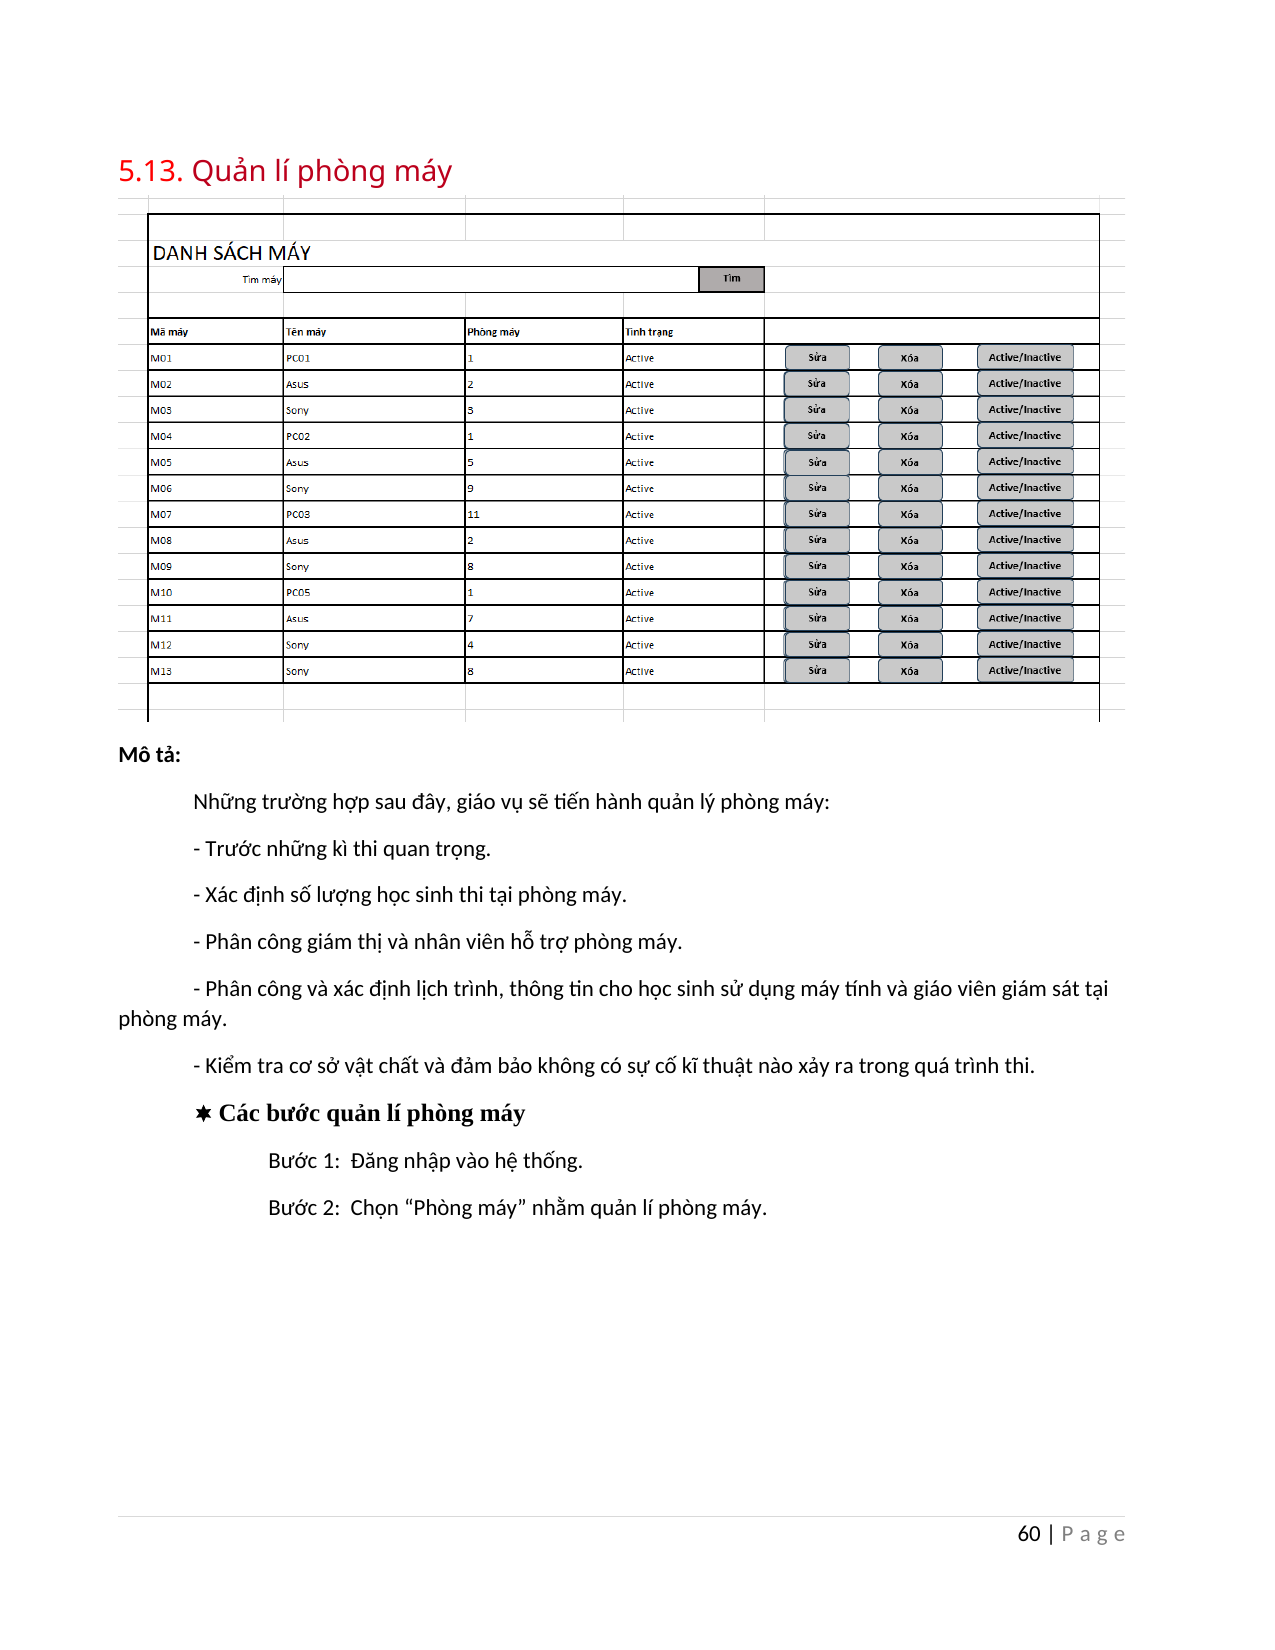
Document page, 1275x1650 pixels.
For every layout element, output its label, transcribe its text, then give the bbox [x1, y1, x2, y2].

text - Phân công giám thị và nhân viên hỗ trợ phòng máy. [118, 927, 1125, 956]
text - Phân công và xác định lịch trình, thông tin cho học sinh sử dụng máy tính và giáo viên giám sát tại phòng máy. [118, 974, 1125, 1033]
text Các bước quản lí phòng máy [118, 1098, 1125, 1127]
text Những trường hợp sau đây, giáo vụ sẽ tiến hành quản lý phòng máy: [118, 787, 1125, 815]
text - Xác định số lượng học sinh thi tại phòng máy. [118, 881, 1125, 909]
picture [118, 195, 1125, 722]
subtitle Quản lí phòng máy [118, 150, 1125, 190]
text - Kiểm tra cơ sở vật chất và đảm bảo không có sự cố kĩ thuật nào xảy ra trong quá trình thi. [118, 1051, 1125, 1079]
text - Trước những kì thi quan trọng. [118, 834, 1125, 862]
text Bước 2: Chọn “Phòng máy” nhằm quản lí phòng máy. [193, 1193, 1125, 1221]
text Bước 1: Đăng nhập vào hệ thống. [193, 1146, 1125, 1174]
text Mô tả: [118, 740, 1125, 768]
